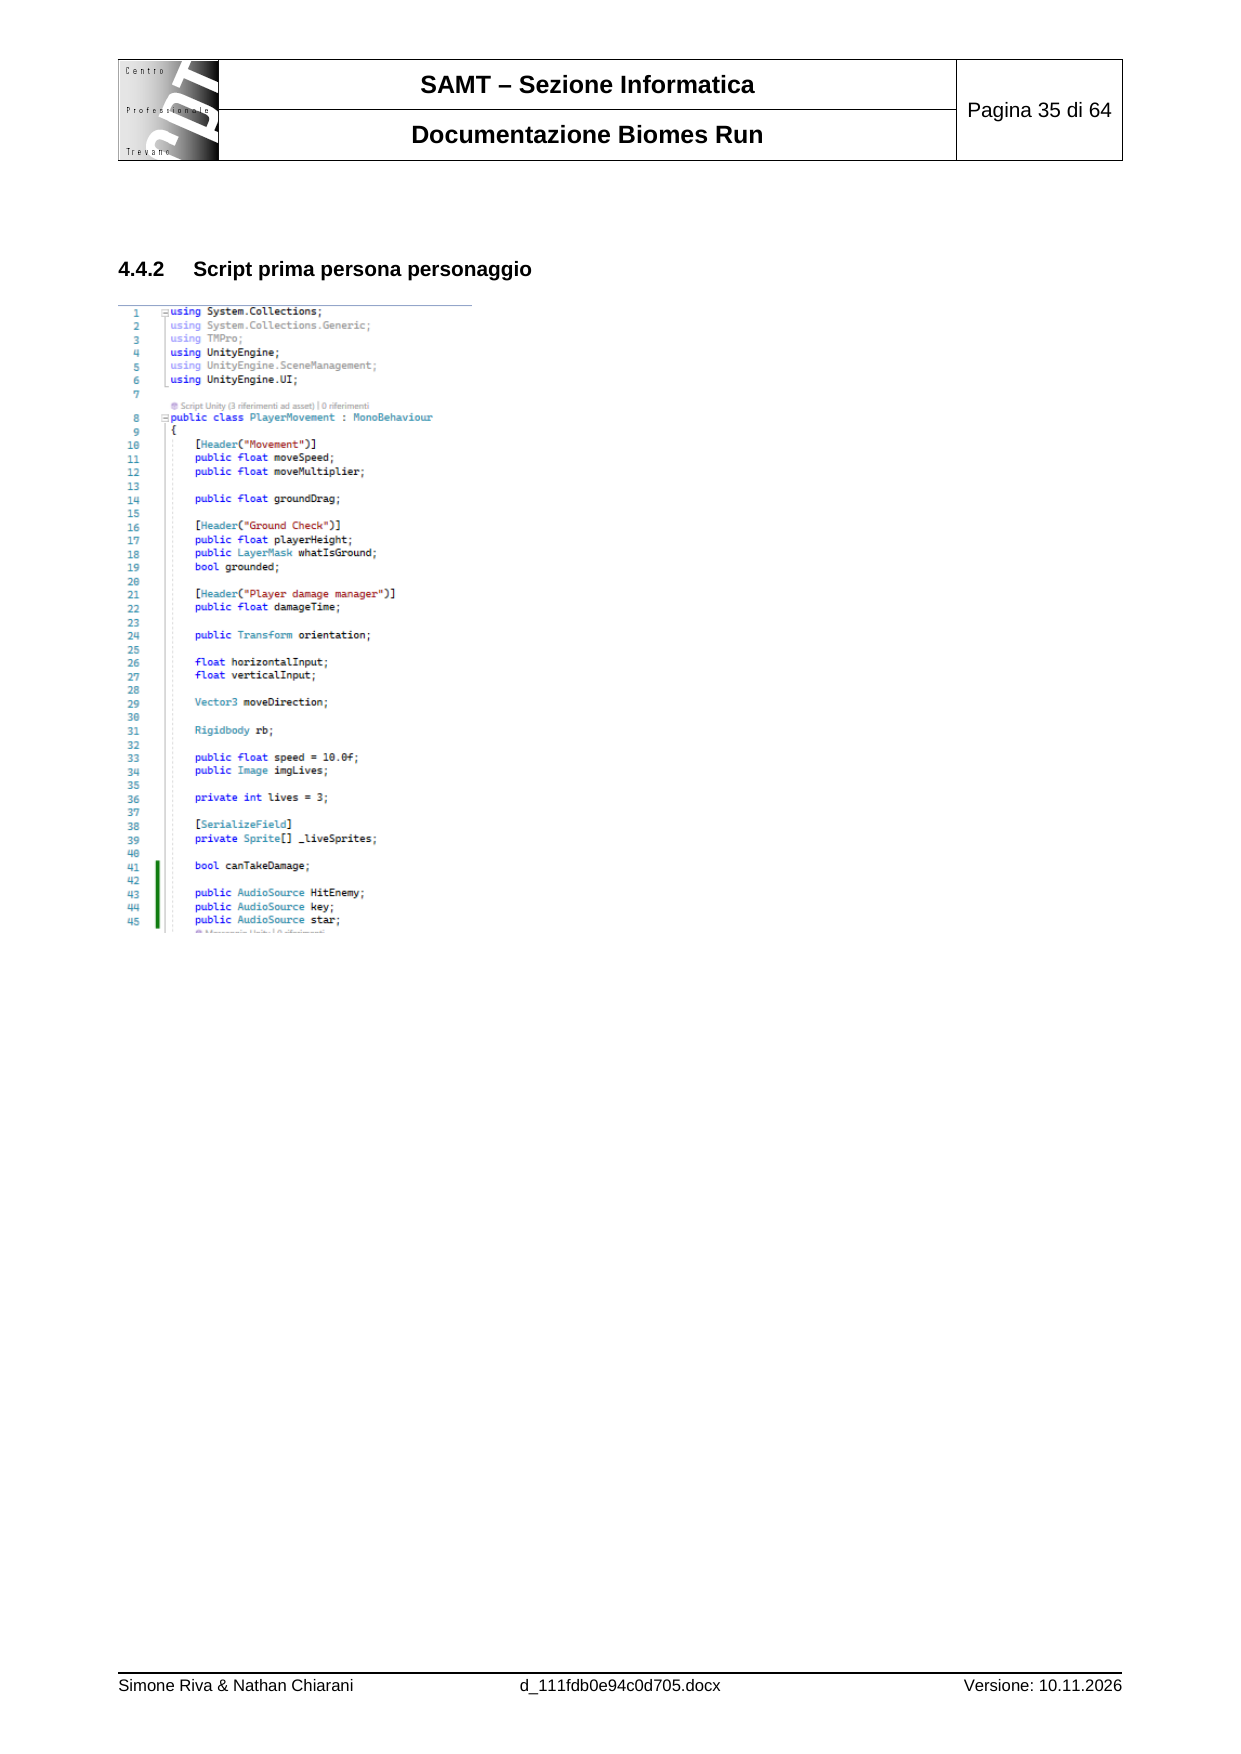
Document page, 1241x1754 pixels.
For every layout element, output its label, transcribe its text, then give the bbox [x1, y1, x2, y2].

picture [118, 305, 472, 933]
picture [118, 60, 219, 160]
subtitle Script prima persona personaggio [118, 257, 1122, 281]
